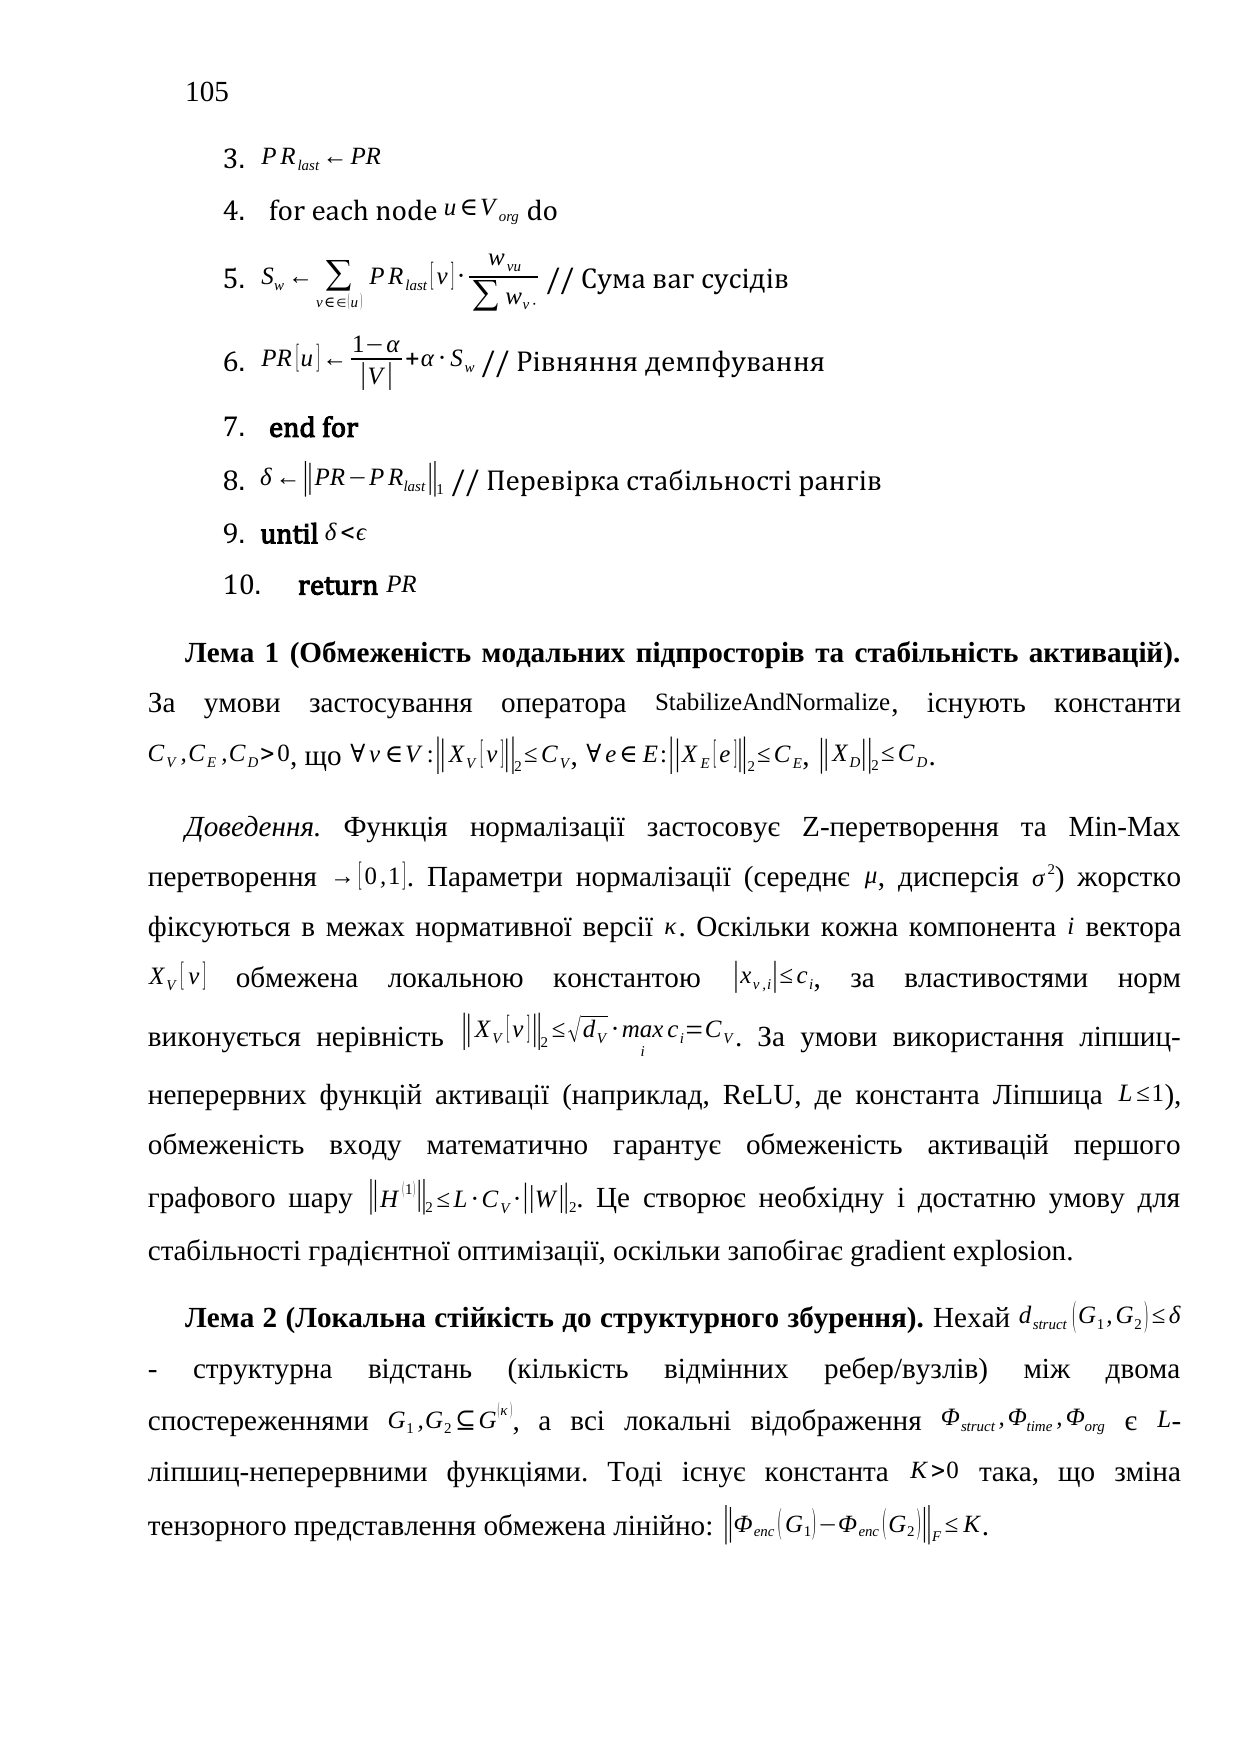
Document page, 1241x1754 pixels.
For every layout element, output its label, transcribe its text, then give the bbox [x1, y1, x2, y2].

list until [222, 516, 1181, 550]
list // Перевірка стабільності рангів [222, 460, 1181, 498]
text Лема 1 (Обмеженість модальних підпросторів та стабільність активацій). За умови застосування оператора , існують константи , що , , . [148, 635, 1181, 775]
list // Сума ваг сусідів [222, 243, 1181, 313]
list for each node do [222, 192, 1181, 226]
text Лема 2 (Локальна стійкість до структурного збурення). Нехай - структурна відстань (кількість відмінних ребер/вузлів) між двома спостереженнями , а всі локальні відображення є -ліпшиц-неперервними функціями. Тоді існує константа така, що зміна тензорного представлення обмежена лінійно: . [148, 1300, 1181, 1546]
list return [222, 567, 1181, 601]
text Доведення. Функція нормалізації застосовує Z-перетворення та Min-Max перетворення . Параметри нормалізації (середнє , дисперсія ) жорстко фіксуються в межах нормативної версії . Оскільки кожна компонента вектора обмежена локальною константою , за властивостями норм виконується нерівність . За умови використання ліпшиц-неперервних функцій активації (наприклад, ReLU, де константа Ліпшица ), обмеженість входу математично гарантує обмеженість активацій першого графового шару . Це створює необхідну і достатню умову для стабільності градієнтної оптимізації, оскільки запобігає gradient explosion. [148, 809, 1181, 1267]
list // Рівняння демпфування [222, 330, 1181, 392]
list end for [222, 409, 1181, 443]
